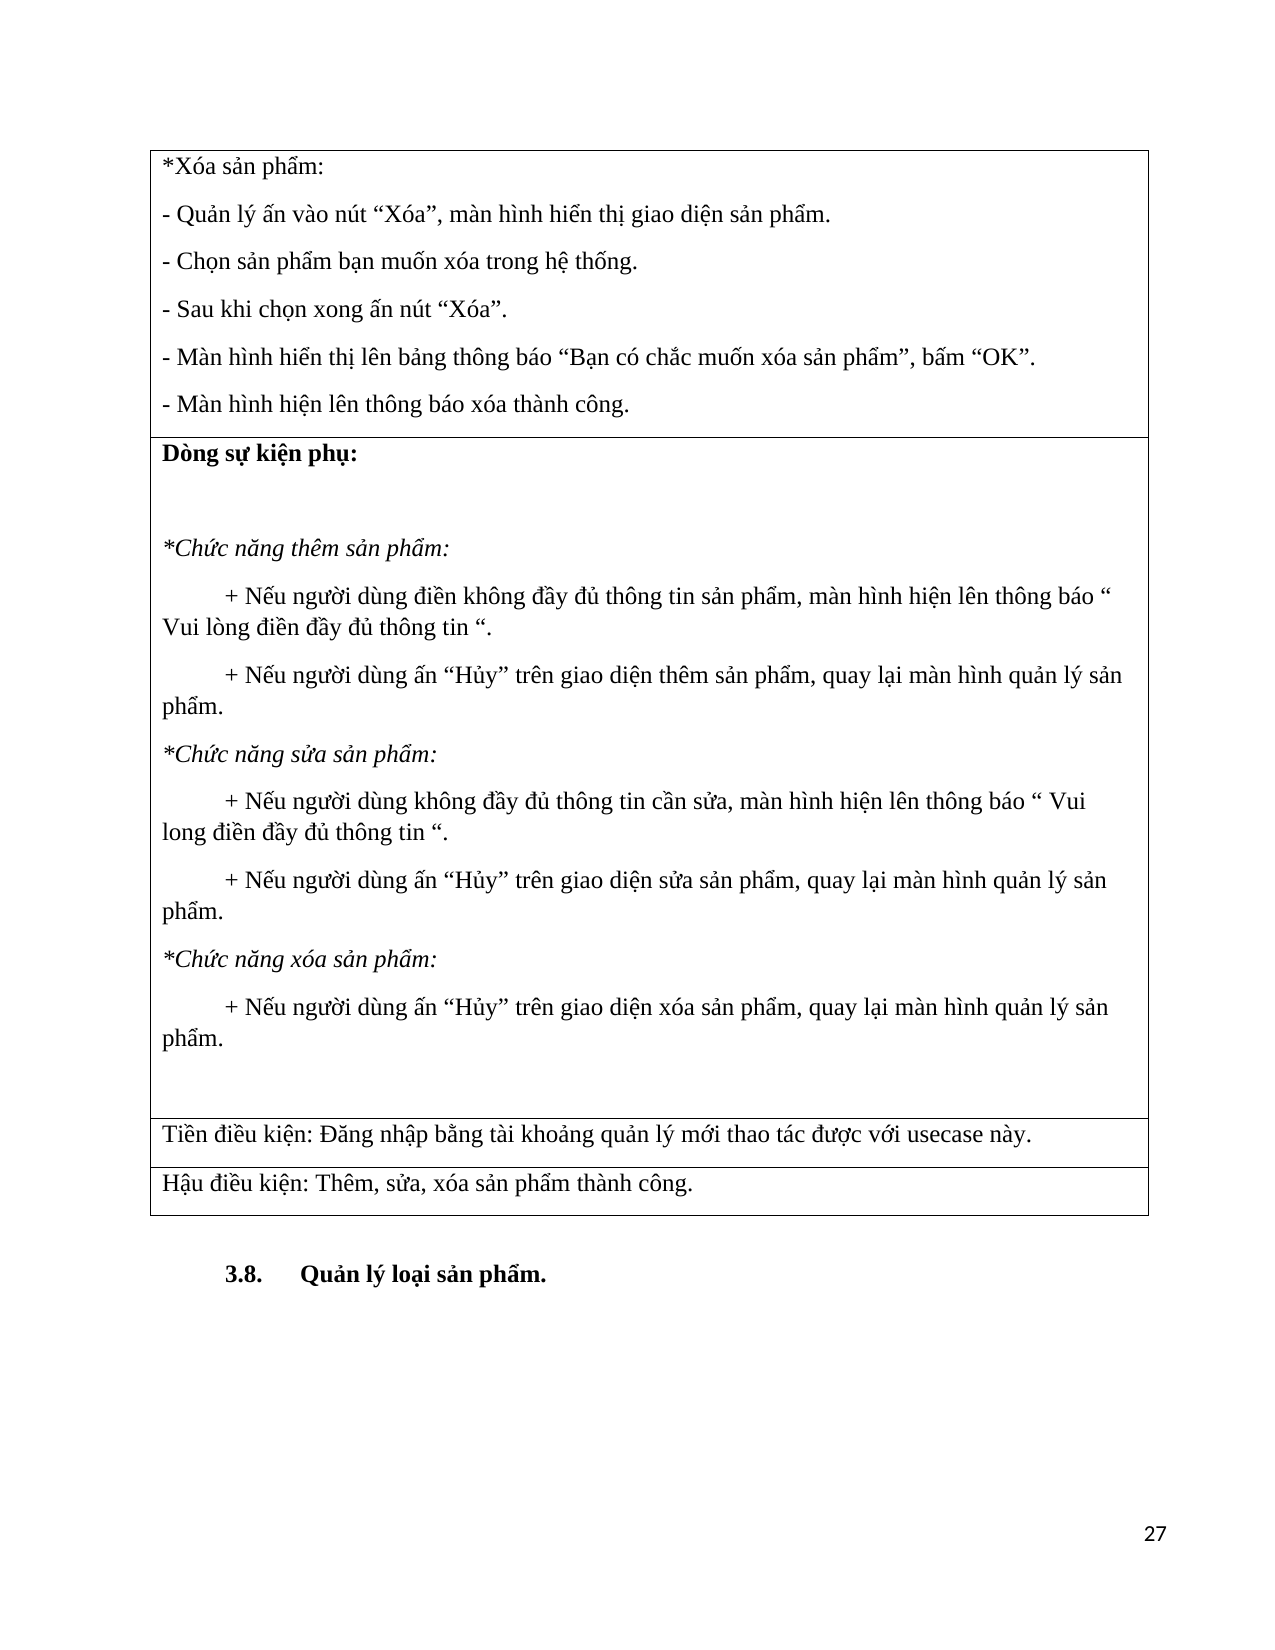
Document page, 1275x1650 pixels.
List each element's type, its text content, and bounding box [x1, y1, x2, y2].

list Quản lý loại sản phẩm. [225, 1259, 1167, 1288]
table_cell Tiền điều kiện: Đăng nhập bằng tài khoảng quản lý mới thao tác được với usecase này. [151, 1119, 1148, 1167]
table_cell Hậu điều kiện: Thêm, sửa, xóa sản phẩm thành công. [151, 1168, 1148, 1215]
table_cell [151, 151, 1148, 437]
table_cell Dòng sự kiện phụ: *Chức năng thêm sản phẩm: + Nếu người dùng điền không đầy đủ thông tin sản phẩm, màn hình hiện lên thông báo “ Vui lòng điền đầy đủ thông tin “. + Nếu người dùng ấn “Hủy” trên giao diện thêm sản phẩm, quay lại màn hình quản lý sản phẩm. *Chức năng sửa sản phẩm: + Nếu người dùng không đầy đủ thông tin cần sửa, màn hình hiện lên thông báo “ Vui long điền đầy đủ thông tin “. + Nếu người dùng ấn “Hủy” trên giao diện sửa sản phẩm, quay lại màn hình quản lý sản phẩm. *Chức năng xóa sản phẩm: + Nếu người dùng ấn “Hủy” trên giao diện xóa sản phẩm, quay lại màn hình quản lý sản phẩm. [151, 438, 1148, 1118]
